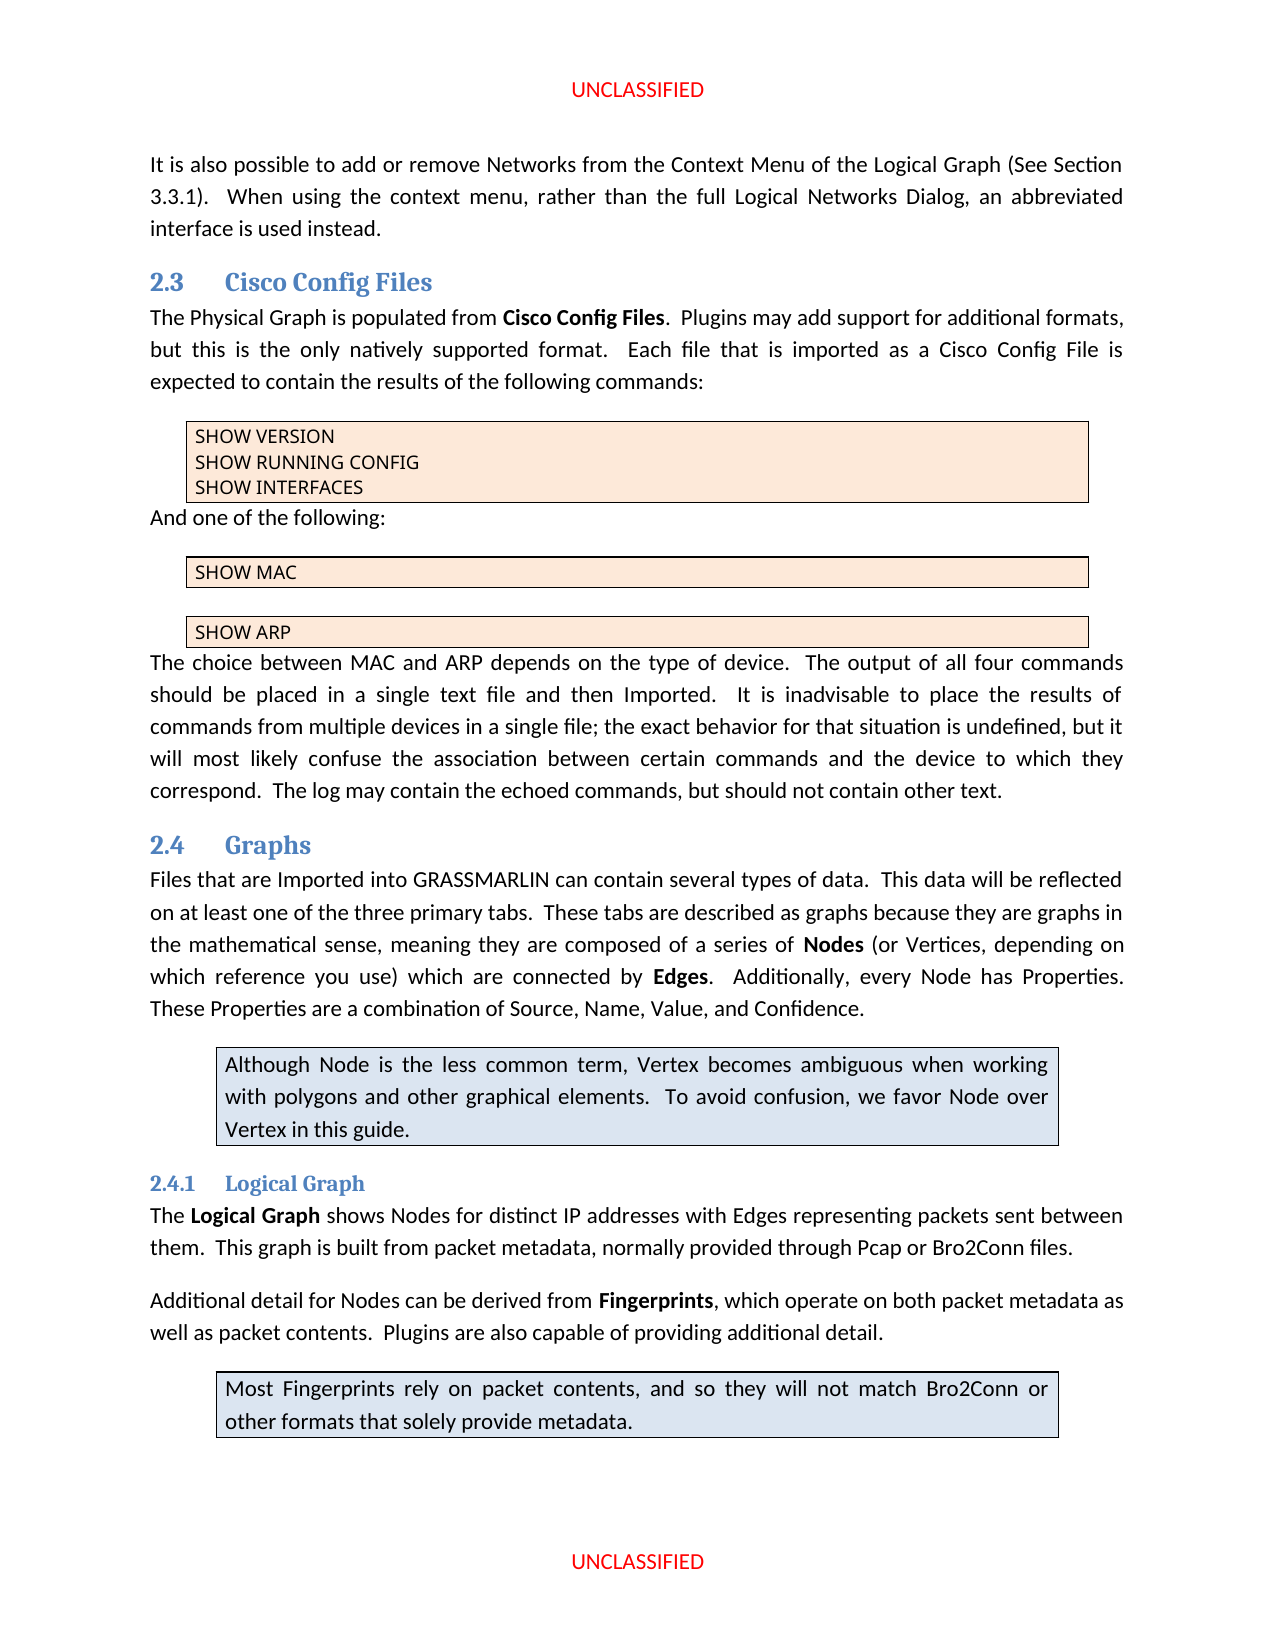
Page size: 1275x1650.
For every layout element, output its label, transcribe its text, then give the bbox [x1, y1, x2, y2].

text SHOW INTERFACES [187, 472, 1088, 502]
text Most Fingerprints rely on packet contents, and so they will not match Bro2Conn or other formats that solely provide metadata. [217, 1373, 1058, 1437]
text SHOW MAC [187, 558, 1088, 587]
text The Logical Graph shows Nodes for distinct IP addresses with Edges representing packets sent between them. This graph is built from packet metadata, normally provided through Pcap or Bro2Conn files. [150, 1201, 1125, 1261]
subtitle 2.4 Graphs [150, 830, 1125, 861]
text SHOW ARP [187, 617, 1088, 647]
text The Physical Graph is populated from Cisco Config Files. Plugins may add support for additional formats, but this is the only natively supported format. Each file that is imported as a Cisco Config File is expected to contain the results of the following commands: [150, 303, 1125, 396]
text SHOW VERSION [187, 422, 1088, 446]
text Files that are Imported into GRASSMARLIN can contain several types of data. This data will be reflected on at least one of the three primary tabs. These tabs are described as graphs because they are graphs in the mathematical sense, meaning they are composed of a series of Nodes (or Vertices, depending on which reference you use) which are connected by Edges. Additionally, every Node has Properties. These Properties are a combination of Source, Name, Value, and Confidence. [150, 865, 1125, 1022]
text Additional detail for Nodes can be derived from Fingerprints, which operate on both packet metadata as well as packet contents. Plugins are also capable of providing additional detail. [150, 1286, 1125, 1346]
text It is also possible to add or remove Networks from the Context Menu of the Logical Graph (See Section 3.3.1). When using the context menu, rather than the full Logical Networks Dialog, an abbreviated interface is used instead. [150, 150, 1125, 242]
text SHOW RUNNING CONFIG [187, 446, 1088, 472]
subtitle 2.3 Cisco Config Files [150, 267, 1125, 298]
text The choice between MAC and ARP depends on the type of device. The output of all four commands should be placed in a single text file and then Imported. It is inadvisable to place the results of commands from multiple devices in a single file; the exact behavior for that situation is undefined, but it will most likely confuse the association between certain commands and the device to which they correspond. The log may contain the echoed commands, but should not contain other text. [150, 648, 1125, 805]
text And one of the following: [150, 503, 1125, 531]
text Although Node is the less common term, Vertex becomes ambiguous when working with polygons and other graphical elements. To avoid confusion, we favor Node over Vertex in this guide. [217, 1048, 1058, 1145]
subtitle 2.4.1 Logical Graph [150, 1171, 1125, 1197]
